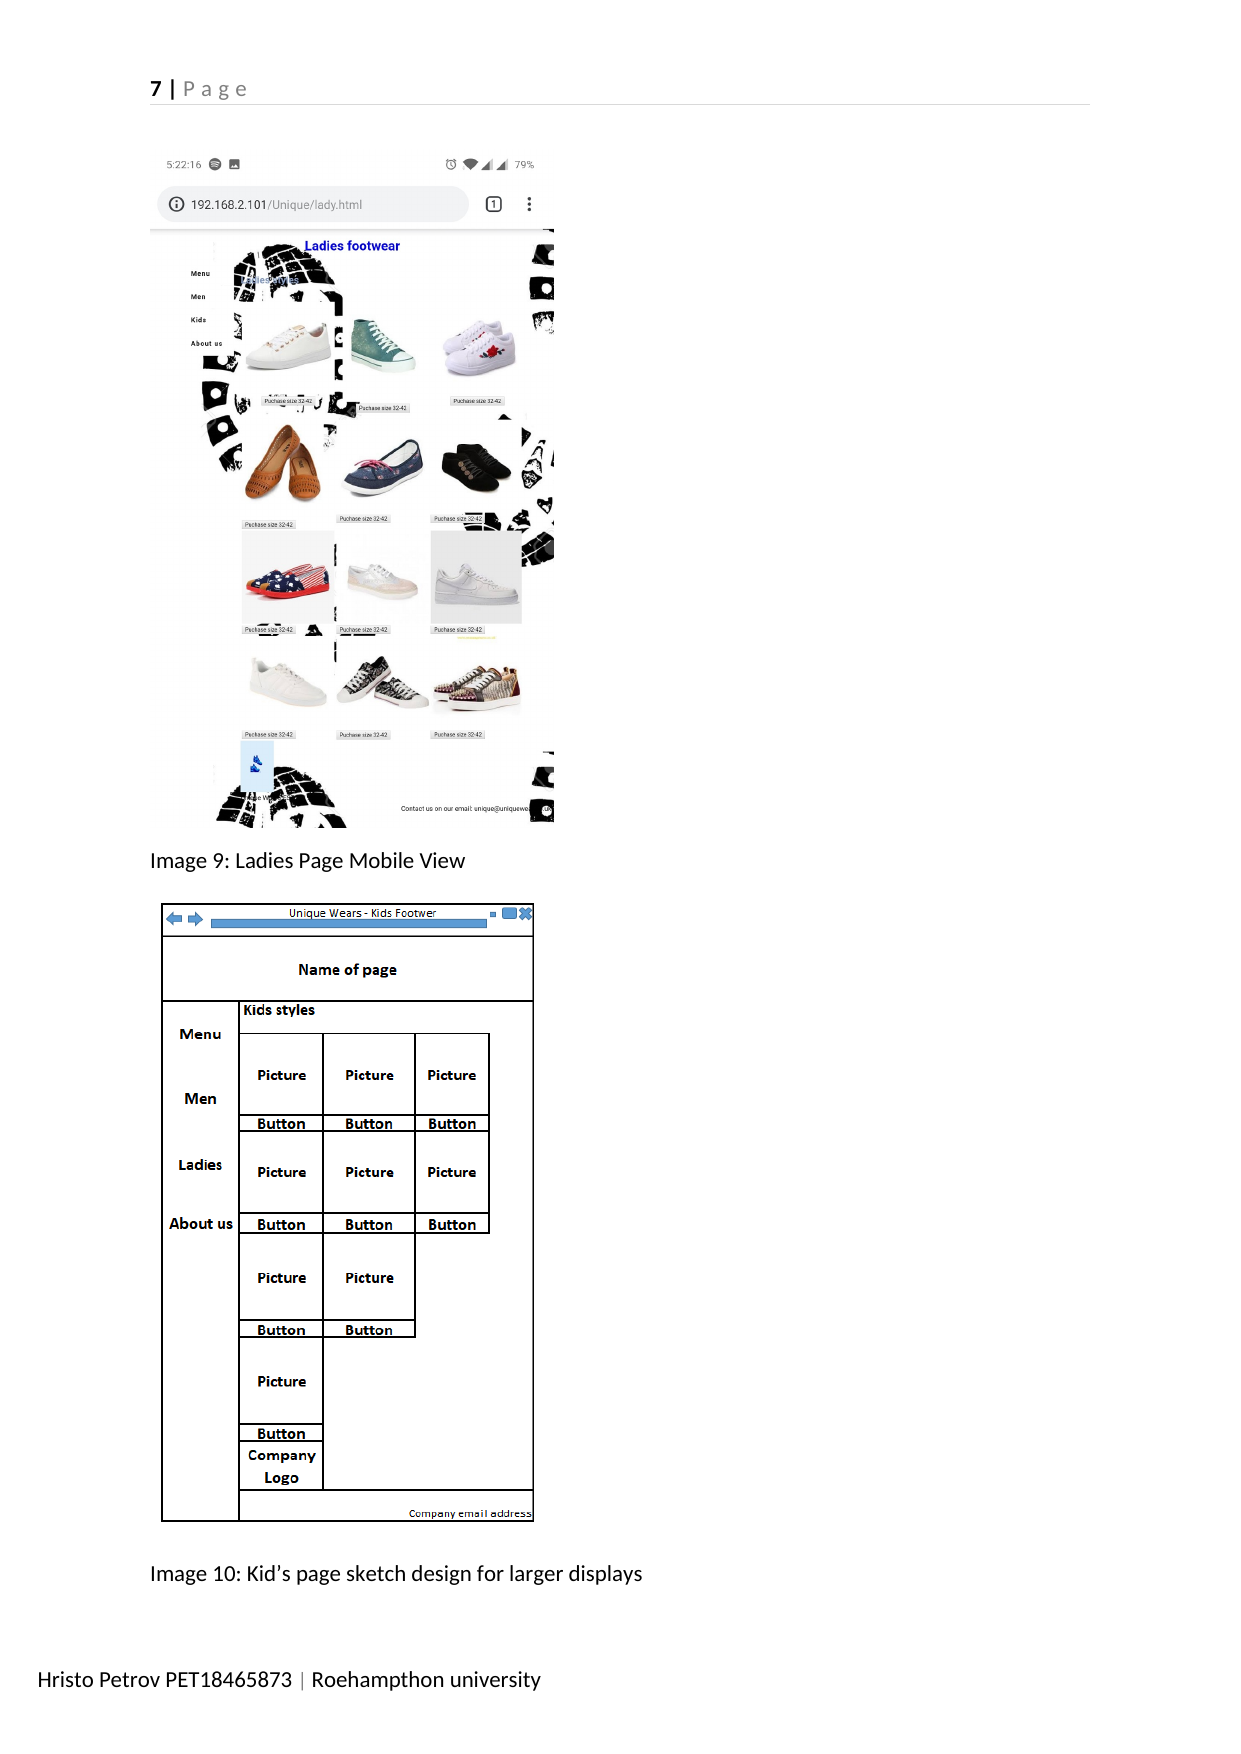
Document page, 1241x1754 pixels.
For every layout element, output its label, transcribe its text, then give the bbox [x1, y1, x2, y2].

picture [150, 893, 561, 1541]
text Image 10: Kid’s page sketch design for larger displays [150, 1559, 1090, 1587]
text Image 9: Ladies Page Mobile View [150, 846, 1090, 874]
picture [150, 149, 554, 828]
